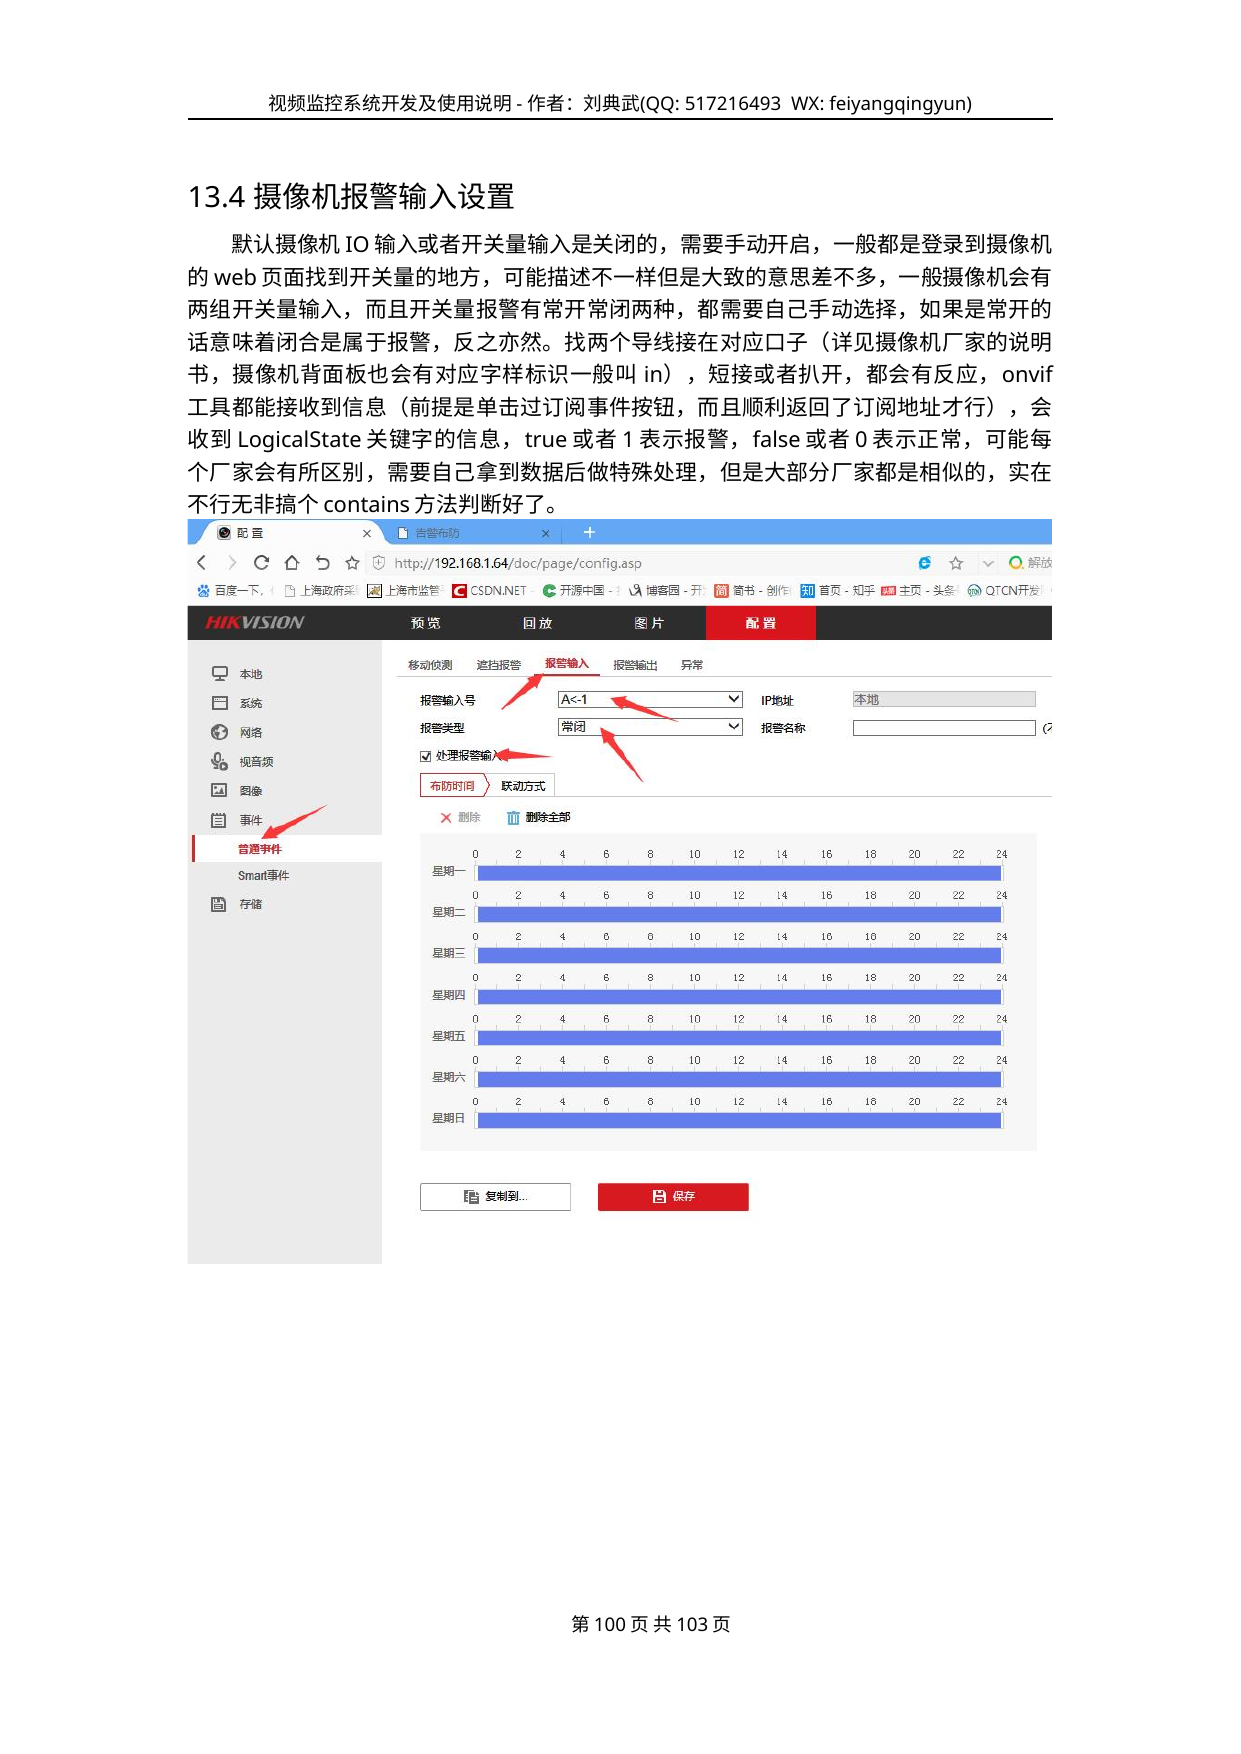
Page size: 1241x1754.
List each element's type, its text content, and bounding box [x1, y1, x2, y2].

text 默认摄像机IO输入或者开关量输入是关闭的，需要手动开启，一般都是登录到摄像机的web页面找到开关量的地方，可能描述不一样但是大致的意思差不多，一般摄像机会有两组开关量输入，而且开关量报警有常开常闭两种，都需要自己手动选择，如果是常开的话意味着闭合是属于报警，反之亦然。找两个导线接在对应口子（详见摄像机厂家的说明书，摄像机背面板也会有对应字样标识一般叫 in），短接或者扒开，都会有反应，onvif工具都能接收到信息（前提是单击过订阅事件按钮，而且顺利返回了订阅地址才行），会收到LogicalState关键字的信息，true或者1表示报警，false或者0表示正常，可能每个厂家会有所区别，需要自己拿到数据后做特殊处理，但是大部分厂家都是相似的，实在不行无非搞个contains方法判断好了。 [187, 227, 1053, 519]
picture [187, 519, 1052, 1264]
text 13.4 摄像机报警输入设置 [187, 162, 1053, 227]
